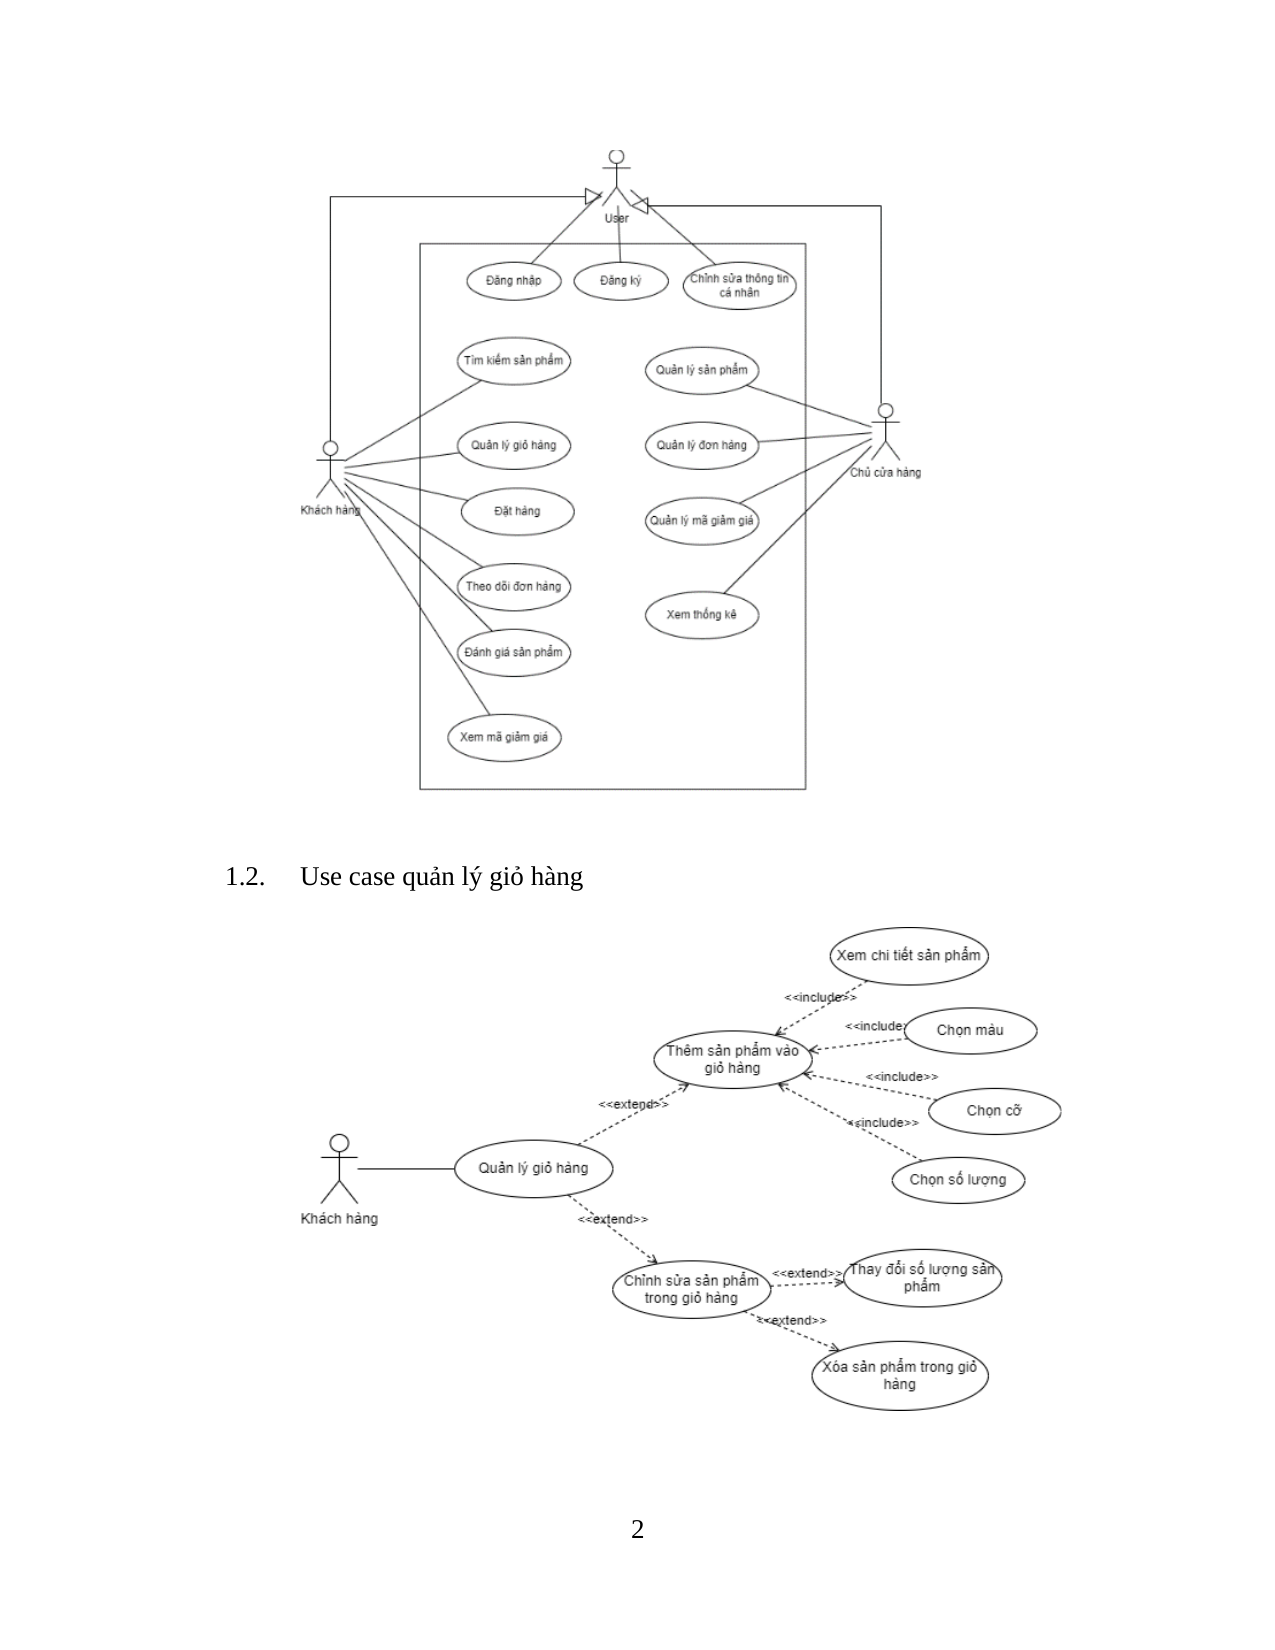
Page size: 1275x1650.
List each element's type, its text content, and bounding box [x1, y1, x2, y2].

picture [300, 927, 1062, 1411]
picture [300, 150, 922, 791]
list Use case quản lý giỏ hàng [225, 860, 1125, 891]
